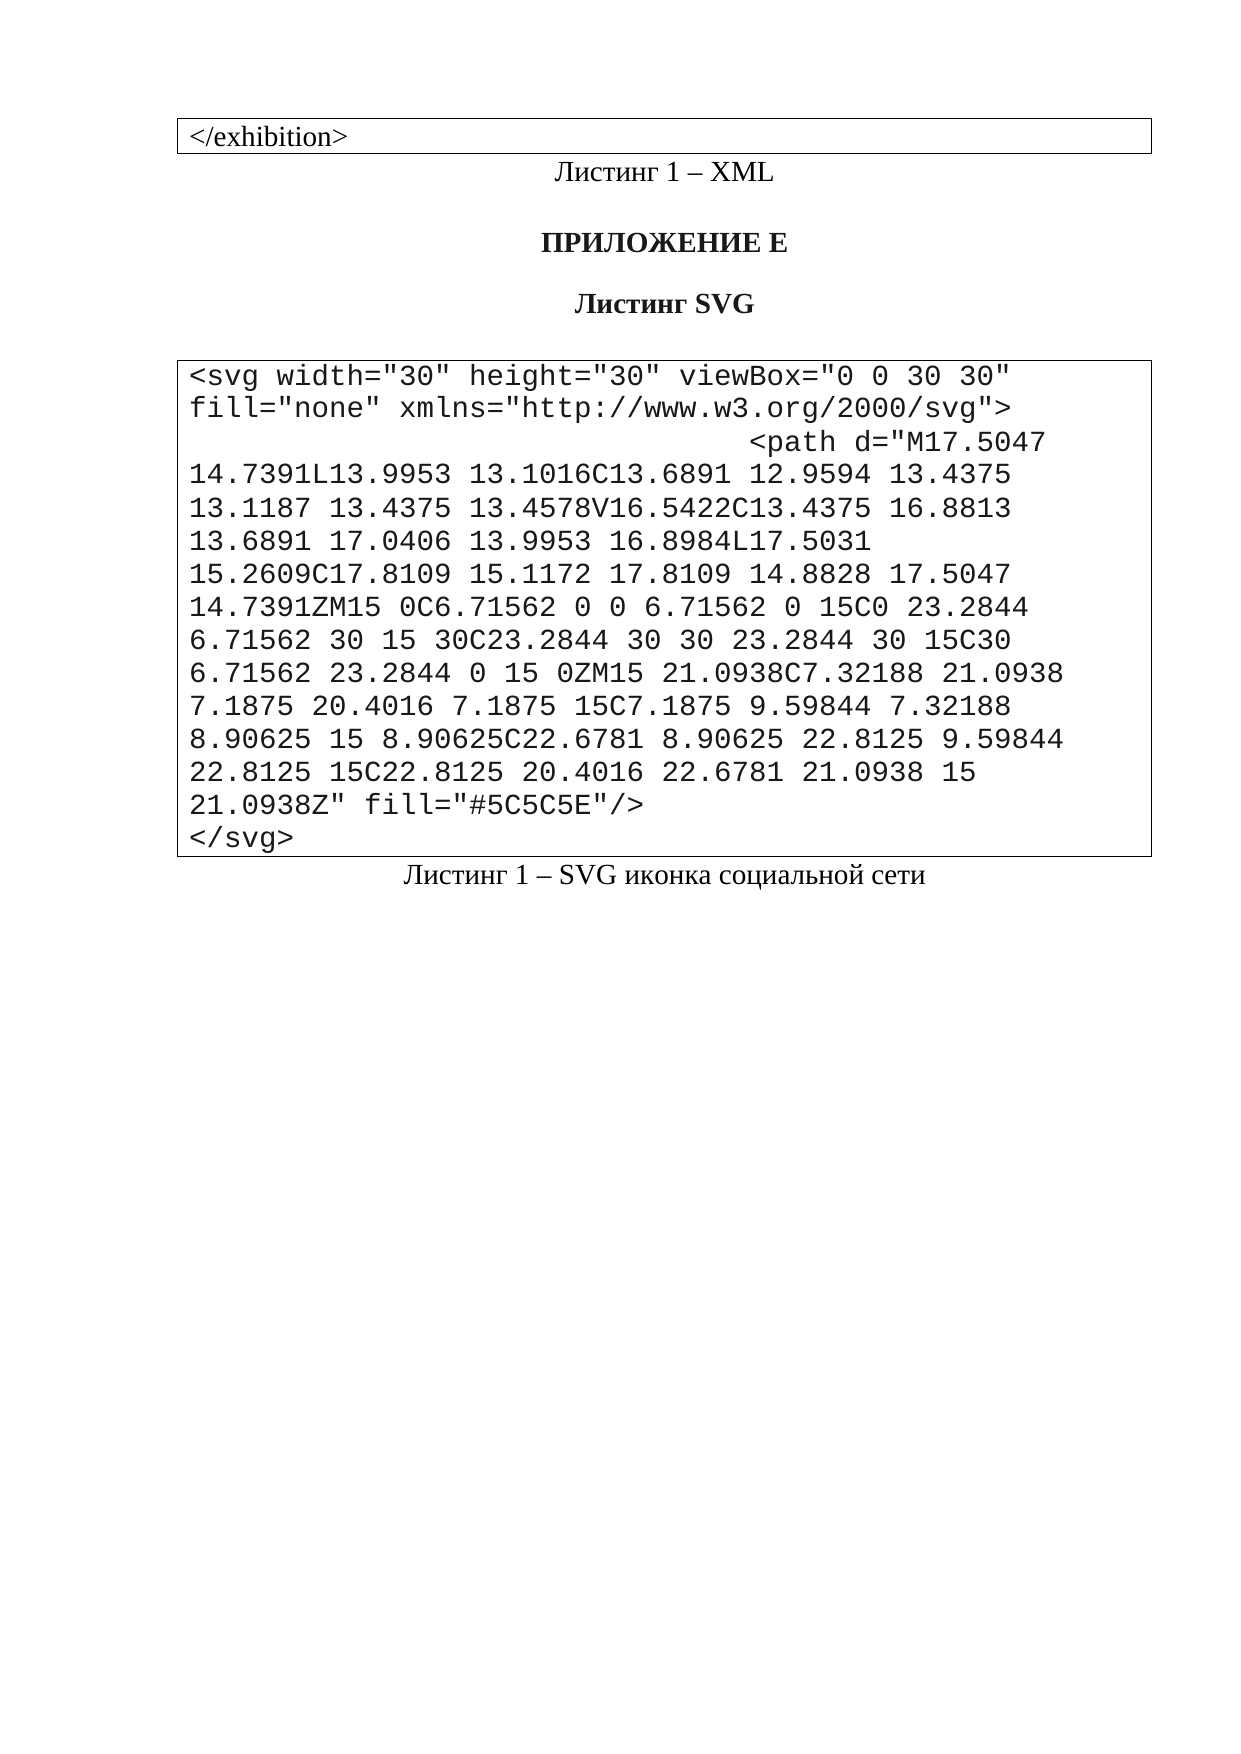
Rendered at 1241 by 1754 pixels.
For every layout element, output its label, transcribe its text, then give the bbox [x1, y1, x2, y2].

text ПРИЛОЖЕНИЕ Е [177, 225, 1152, 258]
text Листинг 1 – SVG иконка социальной сети [177, 857, 1152, 891]
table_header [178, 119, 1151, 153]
text Листинг SVG [177, 286, 1152, 319]
table_header <svg width="30" height="30" viewBox="0 0 30 30" fill="none" xmlns="http://www.w3.org/2000/svg"> <path d="M17.5047 14.7391L13.9953 13.1016C13.6891 12.9594 13.4375 13.1187 13.4375 13.4578V16.5422C13.4375 16.8813 13.6891 17.0406 13.9953 16.8984L17.5031 15.2609C17.8109 15.1172 17.8109 14.8828 17.5047 14.7391ZM15 0C6.71562 0 0 6.71562 0 15C0 23.2844 6.71562 30 15 30C23.2844 30 30 23.2844 30 15C30 6.71562 23.2844 0 15 0ZM15 21.0938C7.32188 21.0938 7.1875 20.4016 7.1875 15C7.1875 9.59844 7.32188 8.90625 15 8.90625C22.6781 8.90625 22.8125 9.59844 22.8125 15C22.8125 20.4016 22.6781 21.0938 15 21.0938Z" fill="#5C5C5E"/> </svg> [178, 361, 1151, 856]
text Листинг 1 – XML [177, 154, 1152, 187]
